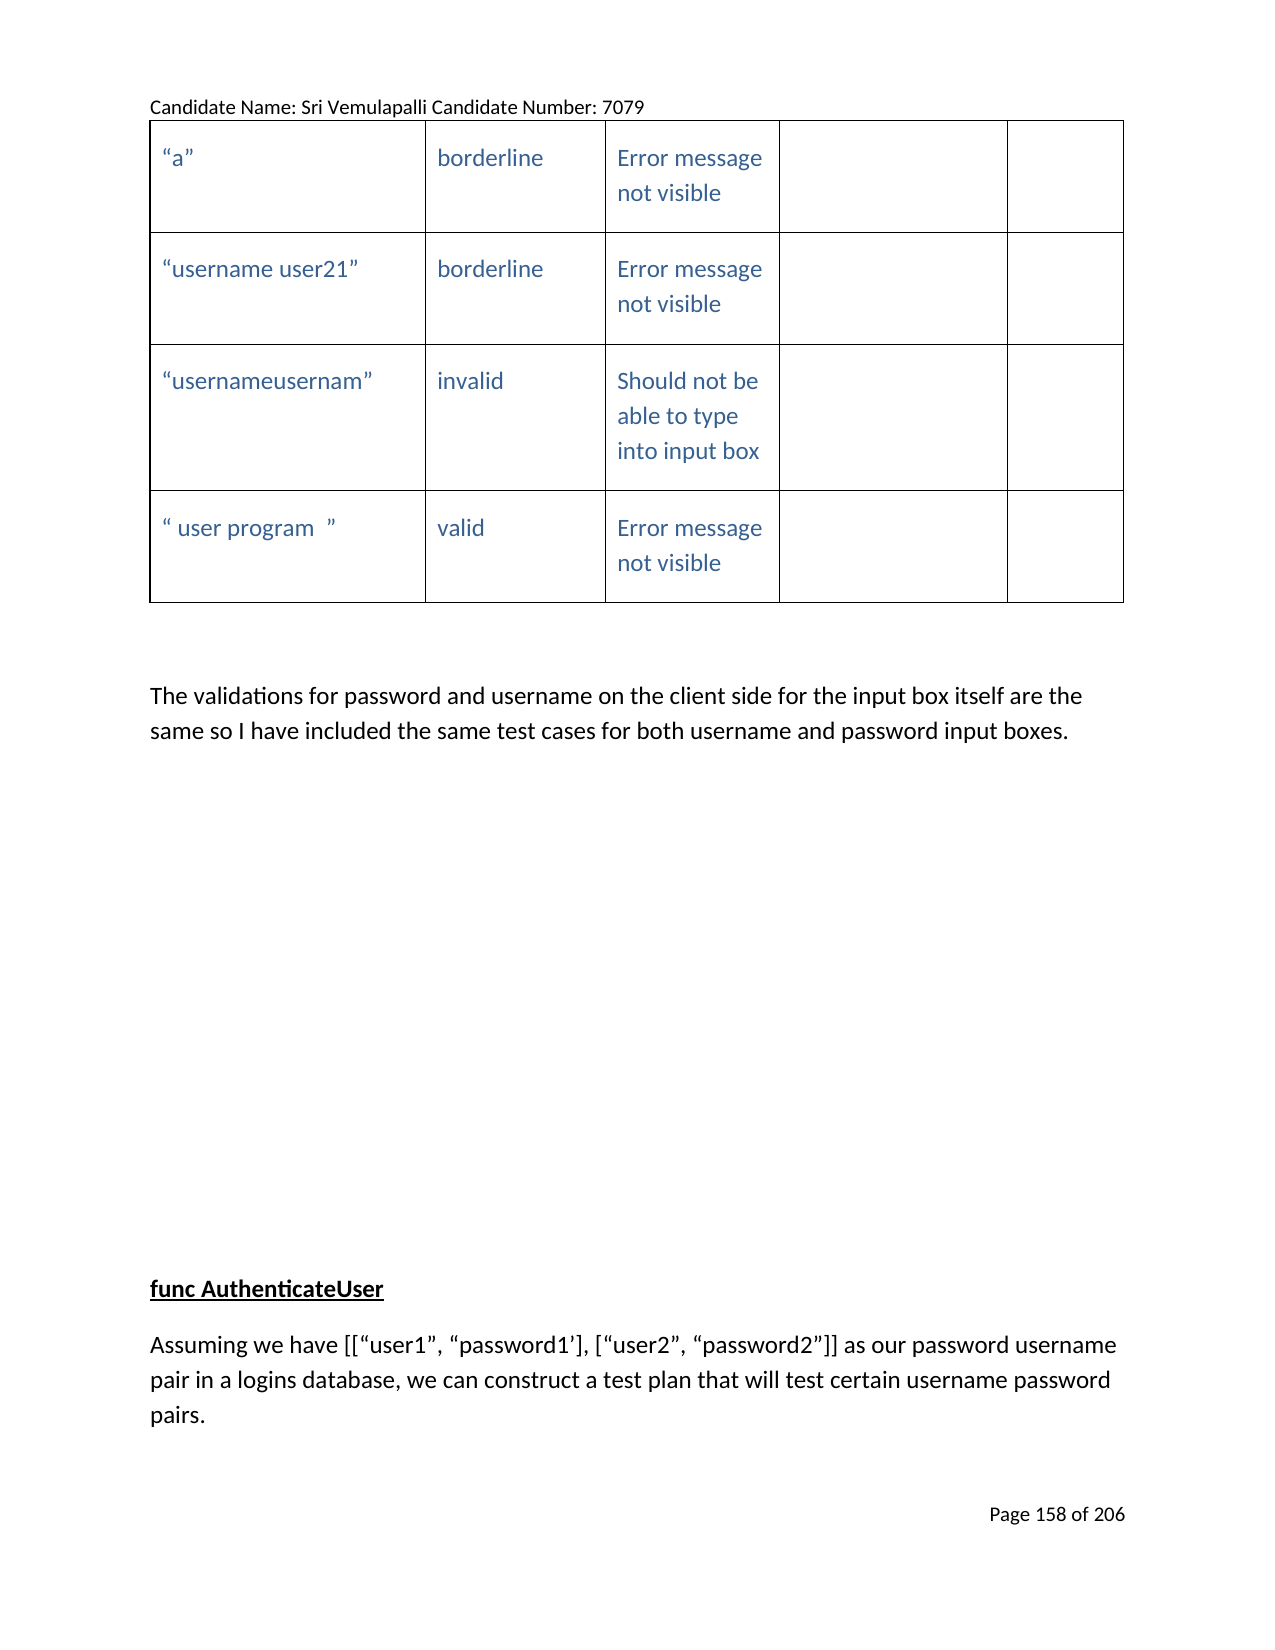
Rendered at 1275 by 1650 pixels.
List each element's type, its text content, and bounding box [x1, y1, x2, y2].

table_cell “ user program ” [151, 491, 425, 602]
table_cell [780, 121, 1007, 232]
table_cell “username user21” [151, 233, 425, 343]
table_cell [780, 345, 1007, 490]
table_cell borderline [426, 121, 605, 232]
table_cell invalid [426, 345, 605, 490]
table_cell Error message not visible [606, 121, 779, 232]
table_cell [1008, 233, 1123, 343]
table_cell [1008, 345, 1123, 490]
table_cell Should not be able to type into input box [606, 345, 779, 490]
table_cell “usernameusernam” [151, 345, 425, 490]
table_cell “a” [151, 121, 425, 232]
table_cell [1008, 491, 1123, 602]
text Assuming we have [[“user1”, “password1’], [“user2”, “password2”]] as our password username pair in a logins database, we can construct a test plan that will test certain username password pairs. [150, 1329, 1125, 1429]
table_cell Error message not visible [606, 491, 779, 602]
table_cell valid [426, 491, 605, 602]
table_cell [780, 491, 1007, 602]
text The validations for password and username on the client side for the input box itself are the same so I have included the same test cases for both username and password input boxes. [150, 680, 1125, 745]
table_cell [1008, 121, 1123, 232]
text func AuthenticateUser [150, 1273, 1125, 1304]
table_cell [780, 233, 1007, 343]
table_cell borderline [426, 233, 605, 343]
table_cell Error message not visible [606, 233, 779, 343]
